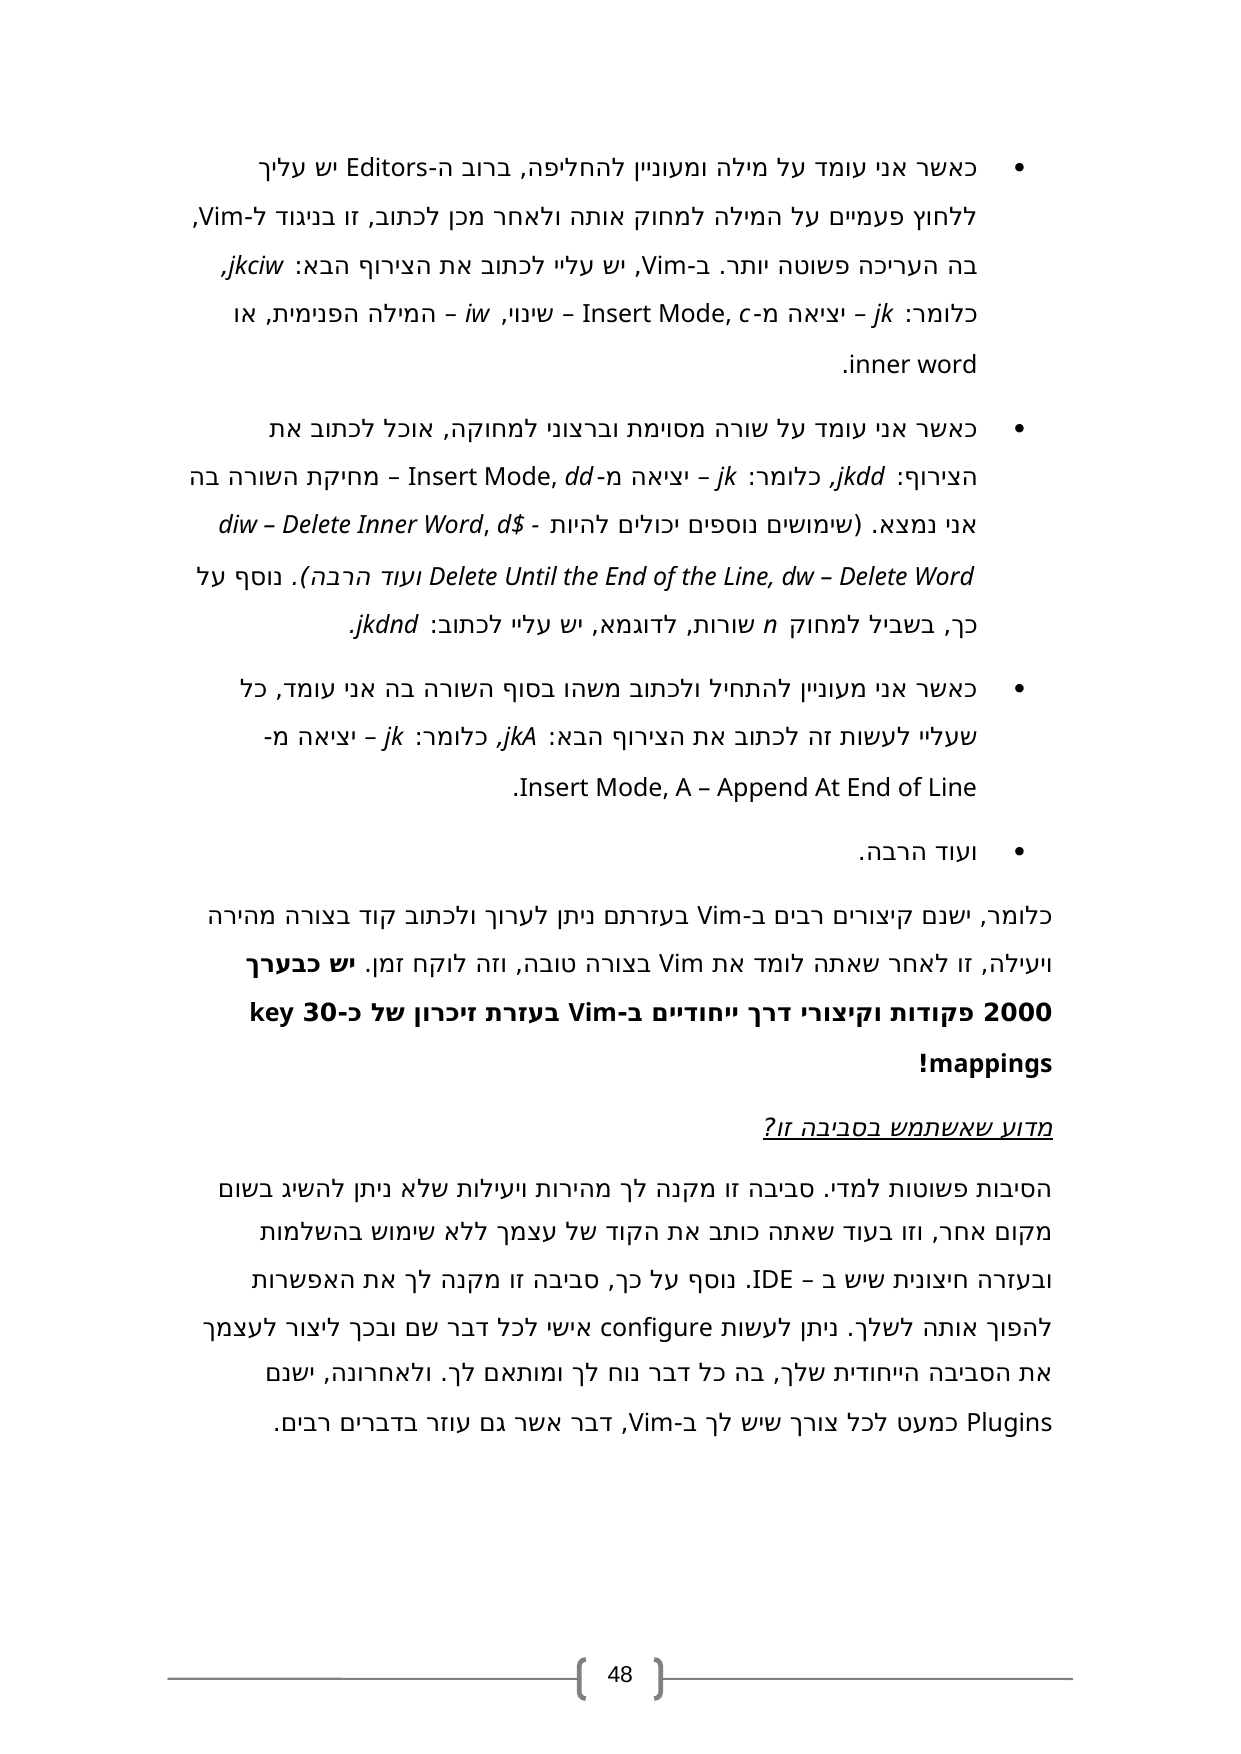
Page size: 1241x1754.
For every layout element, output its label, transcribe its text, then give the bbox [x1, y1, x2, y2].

list כאשר אני עומד על שורה מסוימת וברצוני למחוקה, אוכל לכתוב את הצירוף: jkdd, כלומר: jk – יציאה מ-Insert Mode, dd – מחיקת השורה בה אני נמצא. (שימושים נוספים יכולים להיות diw – Delete Inner Word, d$ - Delete Until the End of the Line, dw – Delete Word ועוד הרבה). נוסף על כך, בשביל למחוק n שורות, לדוגמא, יש עליי לכתוב: jkdnd. [187, 415, 1015, 641]
list כאשר אני מעוניין להתחיל ולכתוב משהו בסוף השורה בה אני עומד, כל שעליי לעשות זה לכתוב את הצירוף הבא: jkA, כלומר: jk – יציאה מ- Insert Mode, A – Append At End of Line. [187, 674, 1015, 803]
text הסיבות פשוטות למדי. סביבה זו מקנה לך מהירות ויעילות שלא ניתן להשיג בשום מקום אחר, וזו בעוד שאתה כותב את הקוד של עצמך ללא שימוש בהשלמות ובעזרה חיצונית שיש ב – IDE. נוסף על כך, סביבה זו מקנה לך את האפשרות להפוך אותה לשלך. ניתן לעשות configure אישי לכל דבר שם ובכך ליצור לעצמך את הסביבה הייחודית שלך, בה כל דבר נוח לך ומותאם לך. ולאחרונה, ישנם Plugins כמעט לכל צורך שיש לך ב-Vim, דבר אשר גם עוזר בדברים רבים. [187, 1174, 1053, 1439]
text מדוע שאשתמש בסביבה זו? [187, 1113, 1053, 1143]
list כאשר אני עומד על מילה ומעוניין להחליפה, ברוב ה-Editors יש עליך ללחוץ פעמיים על המילה למחוק אותה ולאחר מכן לכתוב, זו בניגוד ל-Vim, בה העריכה פשוטה יותר. ב-Vim, יש עליי לכתוב את הצירוף הבא: jkciw, כלומר: jk – יציאה מ-Insert Mode, c – שינוי, iw – המילה הפנימית, או inner word. [187, 150, 1015, 381]
text כלומר, ישנם קיצורים רבים ב-Vim בעזרתם ניתן לערוך ולכתוב קוד בצורה מהירה ויעילה, זו לאחר שאתה לומד את Vim בצורה טובה, וזה לוקח זמן. יש כבערך 2000 פקודות וקיצורי דרך ייחודיים ב-Vim בעזרת זיכרון של כ-30 key mappings! [187, 897, 1053, 1080]
list ועוד הרבה. [187, 837, 1015, 866]
